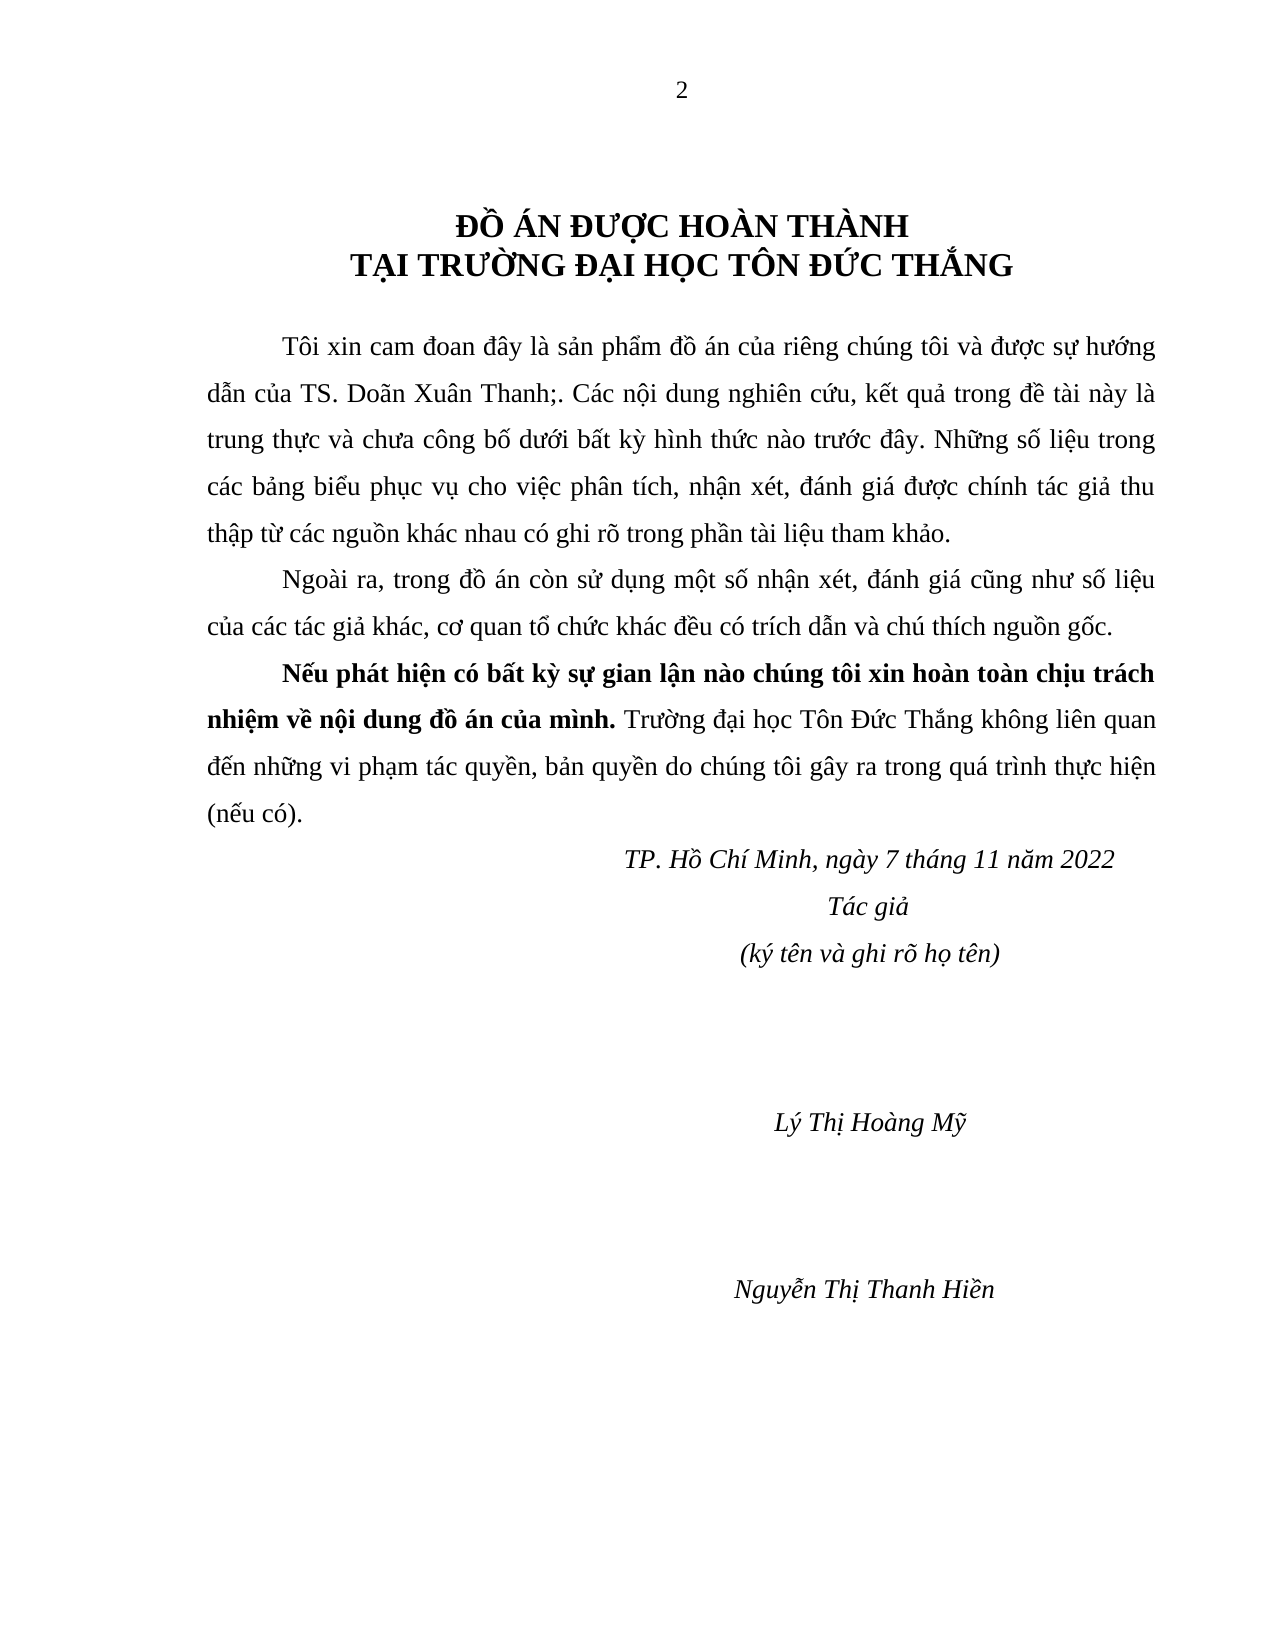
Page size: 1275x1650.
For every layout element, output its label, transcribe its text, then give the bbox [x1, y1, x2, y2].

text Tác giả [582, 890, 1157, 921]
text TP. Hồ Chí Minh, ngày 7 tháng 11 năm 2022 [582, 843, 1157, 874]
text Tôi xin cam đoan đây là sản phẩm đồ án của riêng chúng tôi và được sự hướng dẫn của TS. Doãn Xuân Thanh;. Các nội dung nghiên cứu, kết quả trong đề tài này là trung thực và chưa công bố dưới bất kỳ hình thức nào trước đây. Những số liệu trong các bảng biểu phục vụ cho việc phân tích, nhận xét, đánh giá được chính tác giả thu thập từ các nguồn khác nhau có ghi rõ trong phần tài liệu tham khảo. [207, 330, 1157, 548]
text Lý Thị Hoàng Mỹ [207, 1106, 1157, 1138]
text ĐỒ ÁN ĐƯỢC HOÀN THÀNH [207, 207, 1157, 245]
text Ngoài ra, trong đồ án còn sử dụng một số nhận xét, đánh giá cũng như số liệu của các tác giả khác, cơ quan tổ chức khác đều có trích dẫn và chú thích nguồn gốc. [207, 563, 1157, 641]
text (ký tên và ghi rõ họ tên) [207, 937, 1157, 968]
text TẠI TRƯỜNG ĐẠI HỌC TÔN ĐỨC THẮNG [207, 245, 1157, 283]
text Nguyễn Thị Thanh Hiền [207, 1273, 1157, 1304]
text Nếu phát hiện có bất kỳ sự gian lận nào chúng tôi xin hoàn toàn chịu trách nhiệm về nội dung đồ án của mình. Trường đại học Tôn Đức Thắng không liên quan đến những vi phạm tác quyền, bản quyền do chúng tôi gây ra trong quá trình thực hiện (nếu có). [207, 657, 1157, 828]
